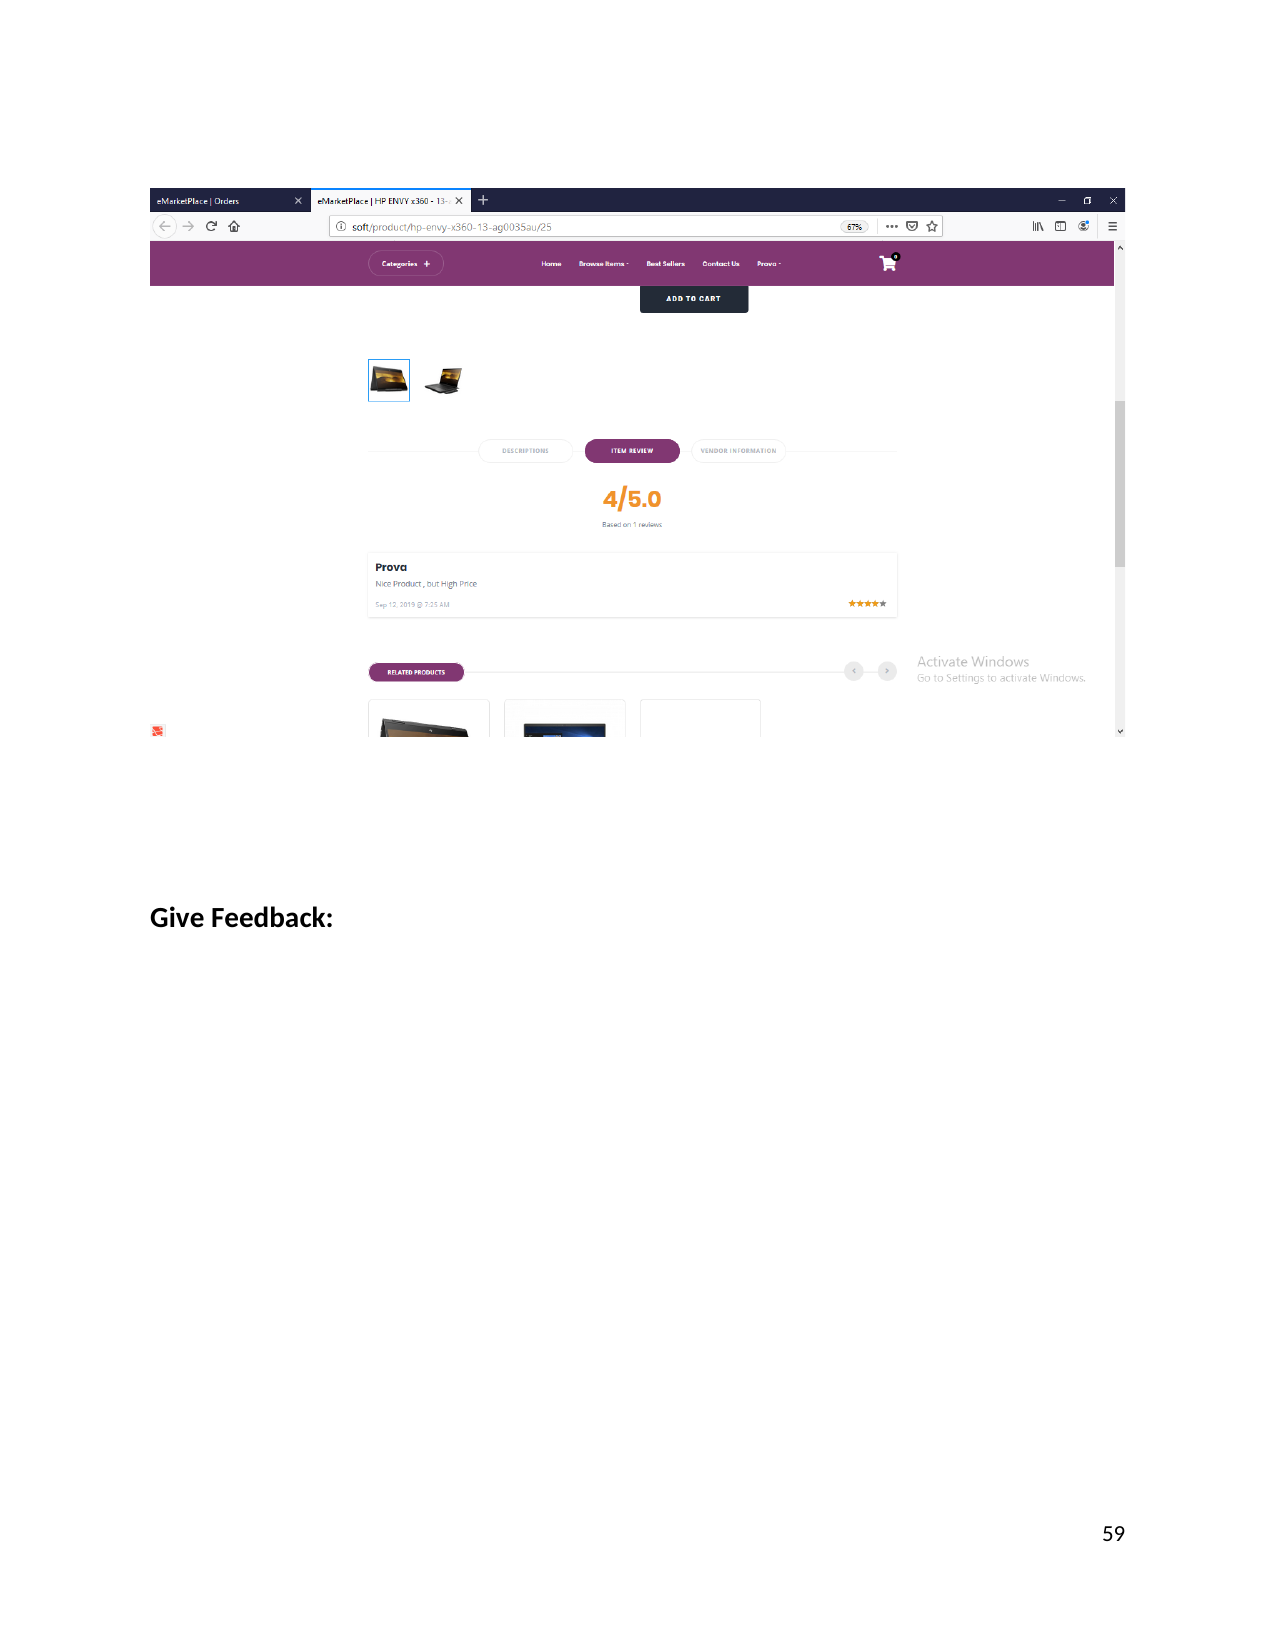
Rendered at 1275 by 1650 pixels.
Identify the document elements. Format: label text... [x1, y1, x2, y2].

text Give Feedback: [150, 899, 1125, 934]
picture [150, 188, 1125, 737]
